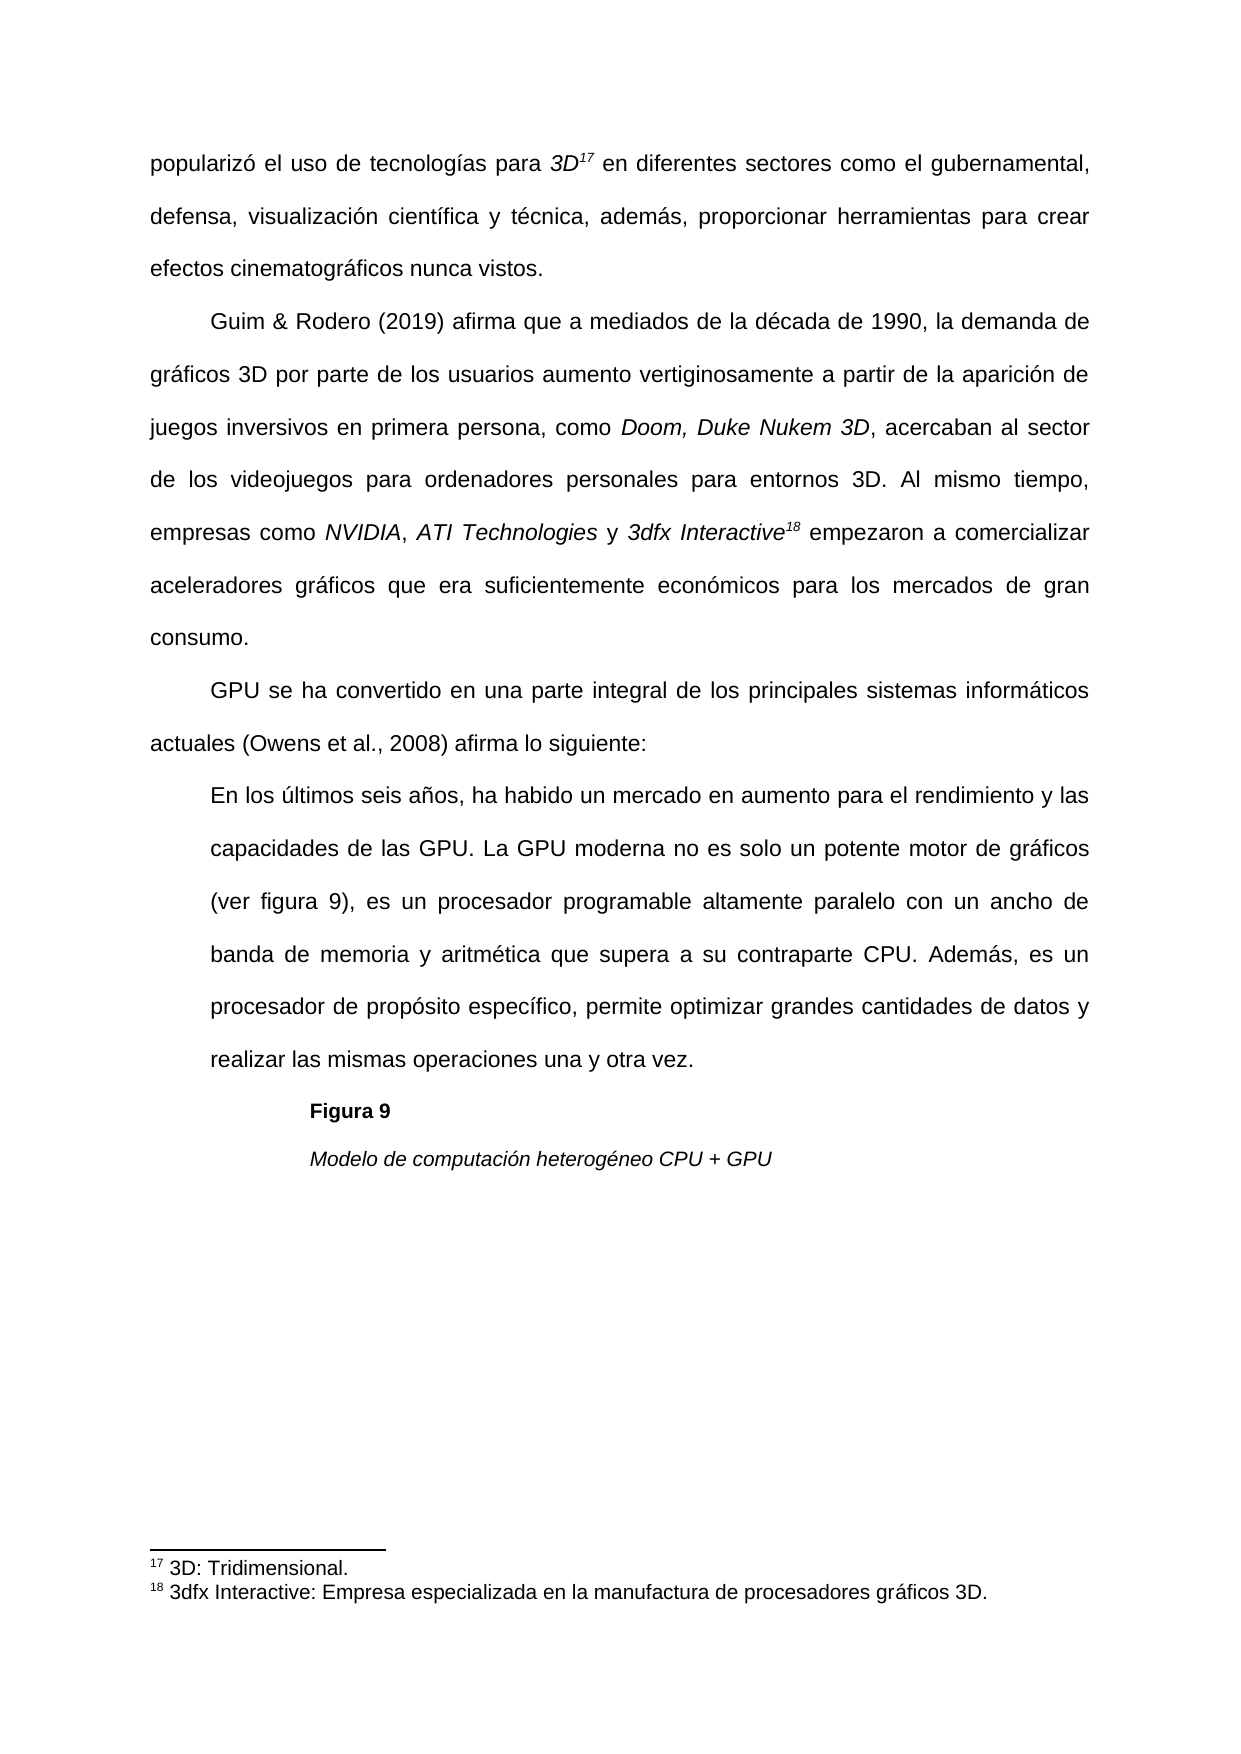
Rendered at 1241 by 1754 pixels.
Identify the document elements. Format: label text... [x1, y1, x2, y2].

text Modelo de computación heterogéneo CPU + GPU [309, 1147, 1090, 1171]
text GPU se ha convertido en una parte integral de los principales sistemas informáticos actuales (Owens et al., 2008) afirma lo siguiente: [150, 677, 1090, 756]
text Figura 9 [309, 1099, 1090, 1123]
text Guim & Rodero (2019) afirma que a mediados de la década de 1990, la demanda de gráficos 3D por parte de los usuarios aumento vertiginosamente a partir de la aparición de juegos inversivos en primera persona, como Doom, Duke Nukem 3D, acercaban al sector de los videojuegos para ordenadores personales para entornos 3D. Al mismo tiempo, empresas como NVIDIA, ATI Technologies y 3dfx Interactive empezaron a comercializar aceleradores gráficos que era suficientemente económicos para los mercados de gran consumo. [150, 308, 1090, 651]
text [150, 150, 1090, 282]
text En los últimos seis años, ha habido un mercado en aumento para el rendimiento y las capacidades de las GPU. La GPU moderna no es solo un potente motor de gráficos (ver figura 9), es un procesador programable altamente paralelo con un ancho de banda de memoria y aritmética que supera a su contraparte CPU. Además, es un procesador de propósito específico, permite optimizar grandes cantidades de datos y realizar las mismas operaciones una y otra vez. [210, 782, 1090, 1072]
